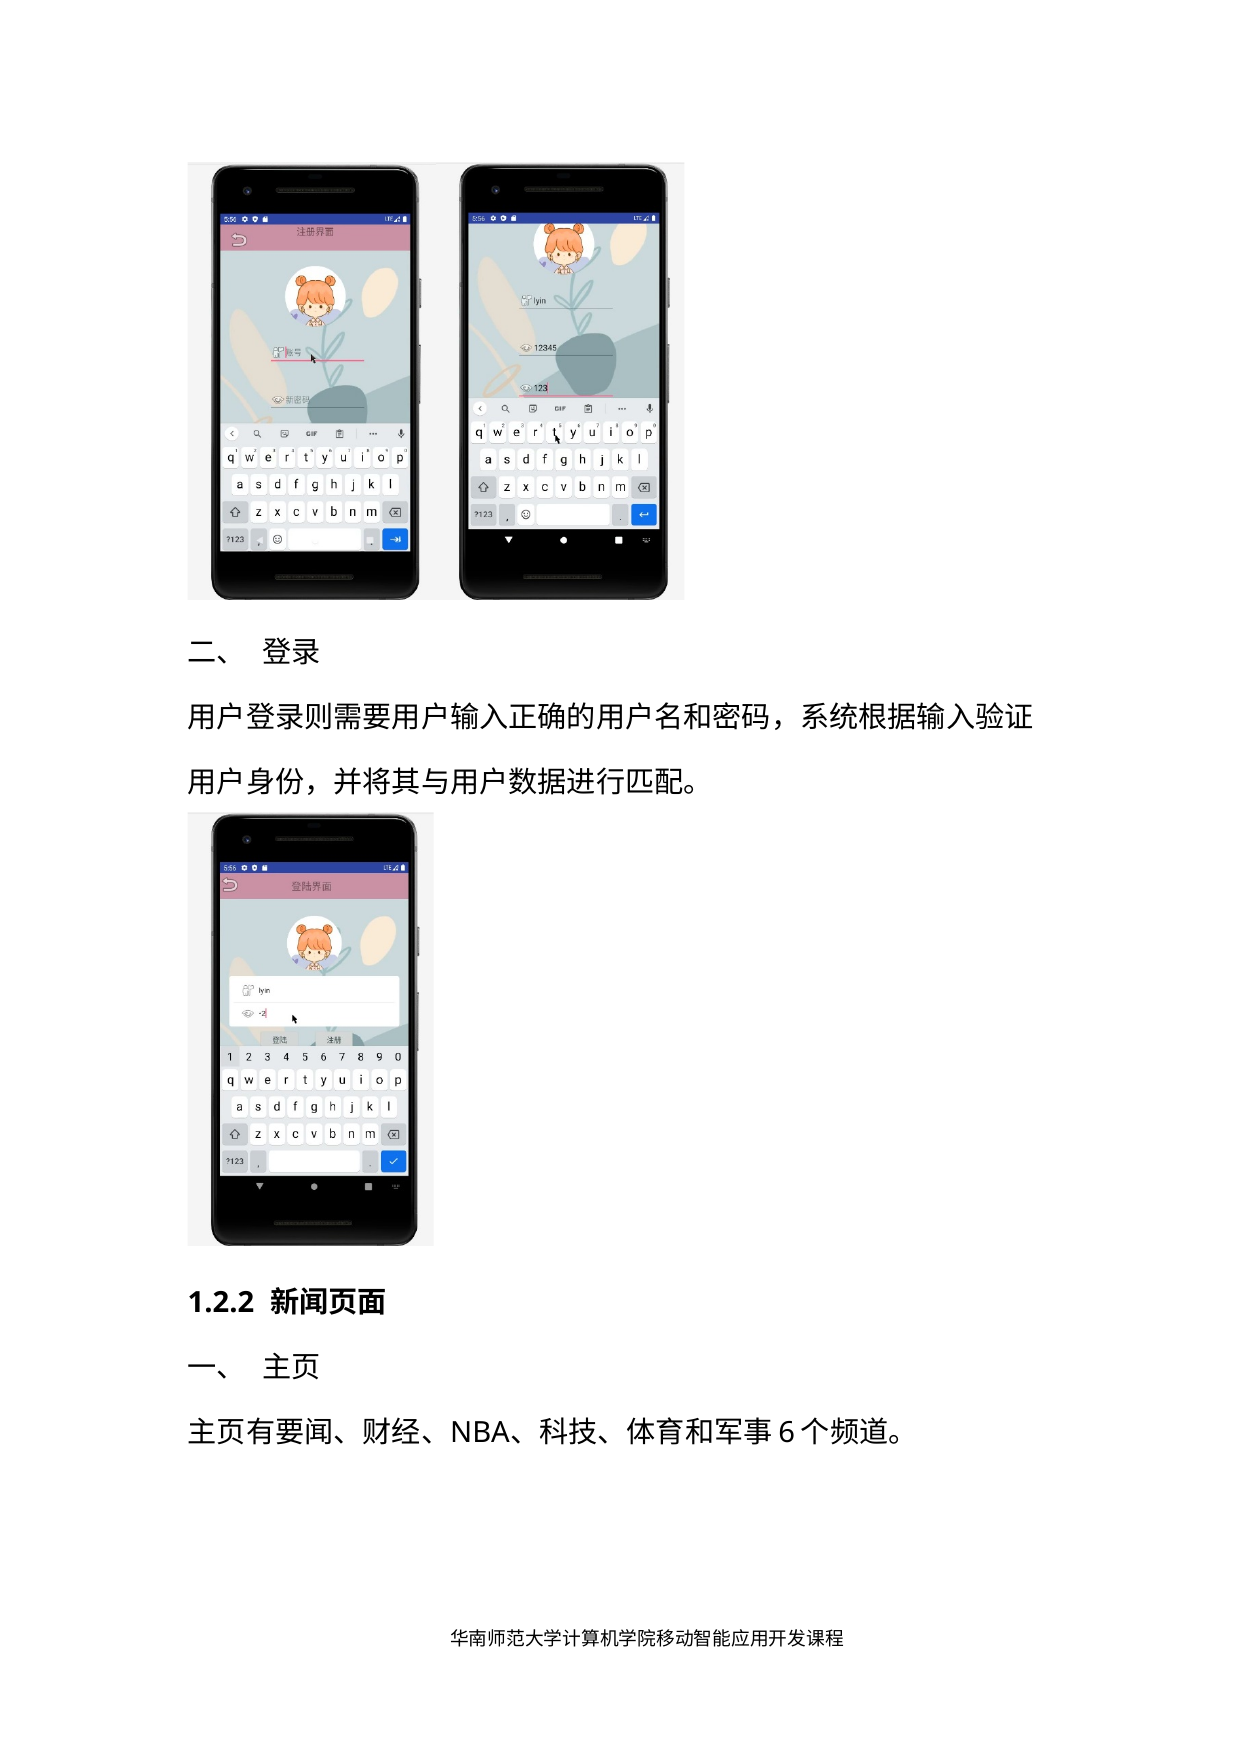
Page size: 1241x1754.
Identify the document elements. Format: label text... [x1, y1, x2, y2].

list 登录 [187, 617, 1053, 682]
picture [187, 162, 685, 600]
list 主页 [187, 1332, 1053, 1397]
text 主页有要闻、财经、NBA、科技、体育和军事6个频道。 [187, 1397, 1053, 1462]
list 新闻页面 [187, 1267, 1053, 1332]
picture [187, 812, 434, 1246]
text 用户登录则需要用户输入正确的用户名和密码，系统根据输入验证用户身份，并将其与用户数据进行匹配。 [187, 682, 1053, 812]
